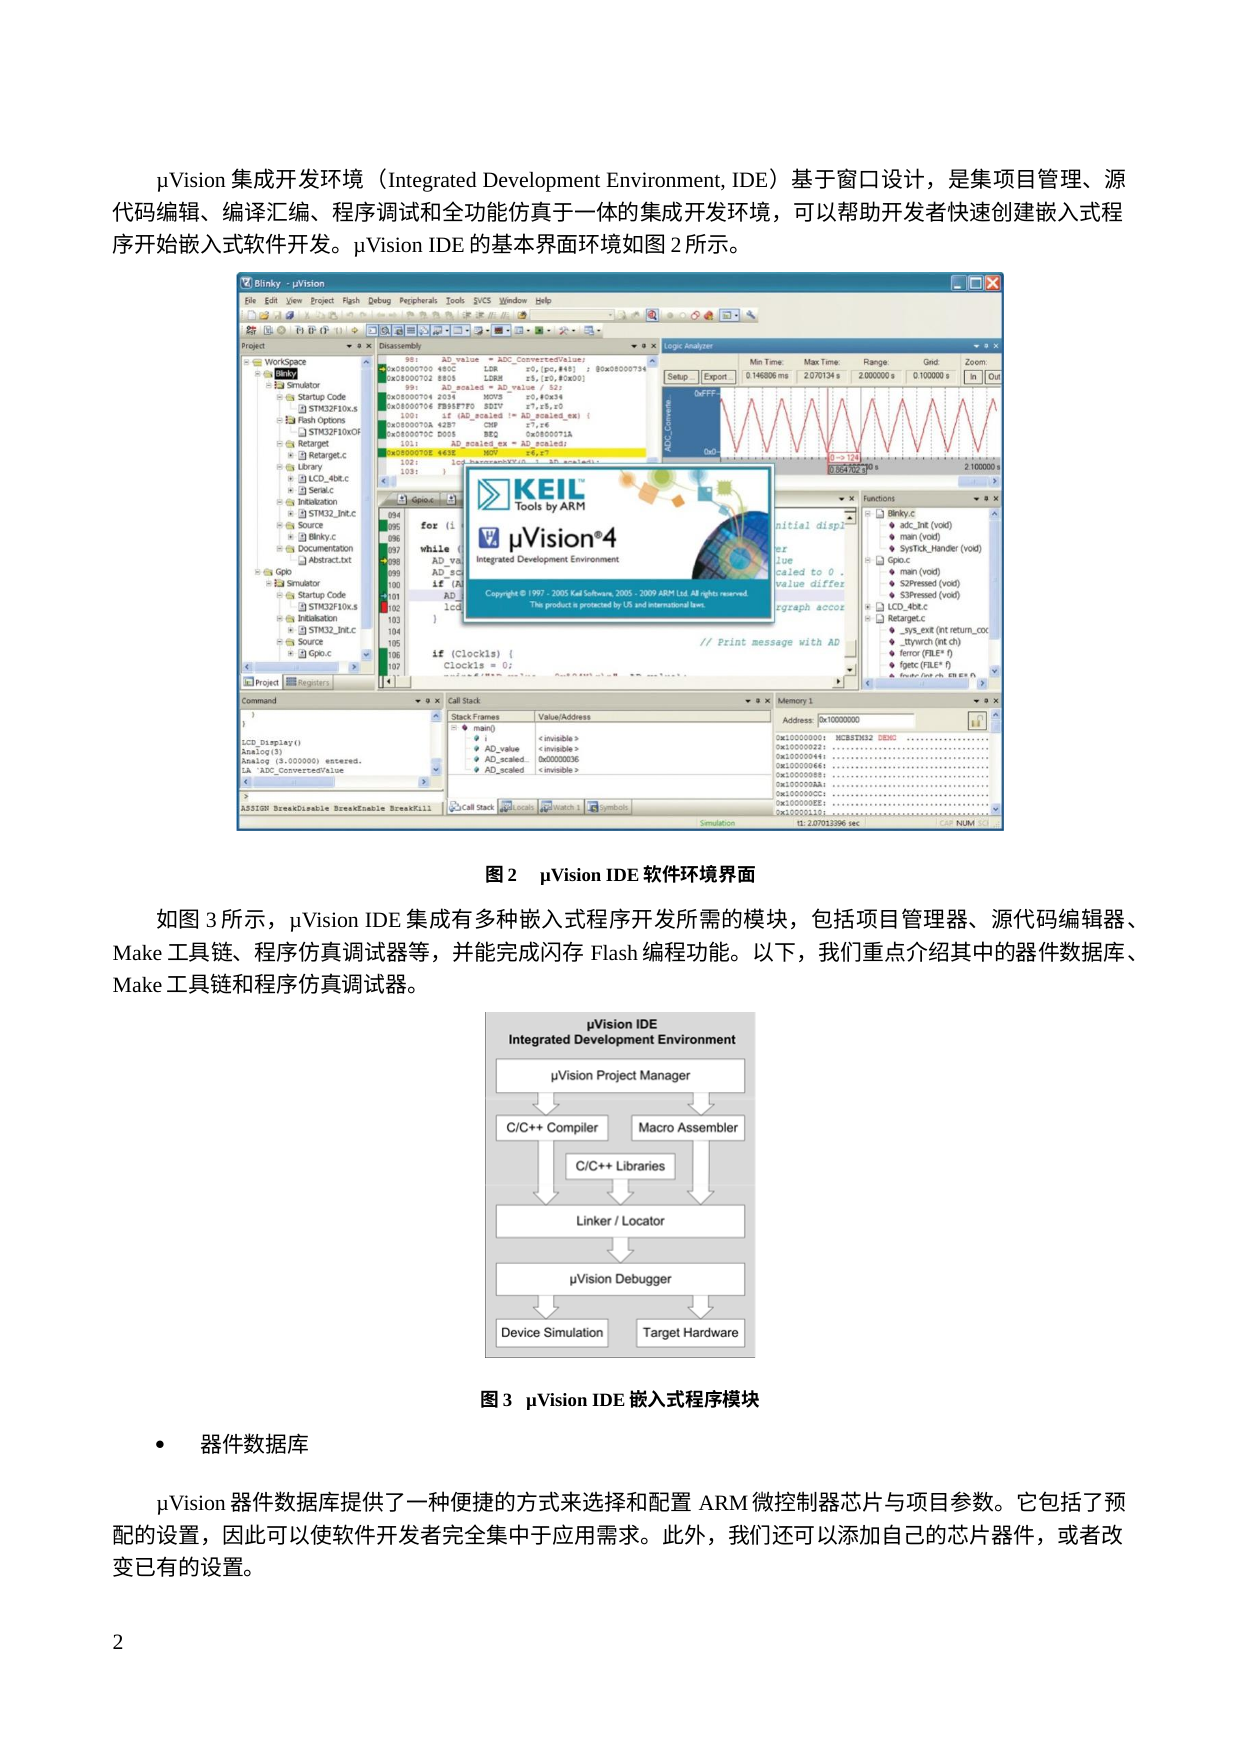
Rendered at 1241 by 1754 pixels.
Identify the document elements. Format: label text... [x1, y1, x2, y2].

text 图3 µVision IDE嵌入式程序模块 [112, 1382, 1128, 1414]
text µVision器件数据库提供了一种便捷的方式来选择和配置ARM微控制器芯片与项目参数。它包括了预配的设置，因此可以使软件开发者完全集中于应用需求。此外，我们还可以添加自己的芯片器件，或者改变已有的设置。 [112, 1485, 1128, 1582]
list 器件数据库 [112, 1427, 1128, 1459]
text µVision集成开发环境（Integrated Development Environment, IDE）基于窗口设计，是集项目管理、源代码编辑、编译汇编、程序调试和全功能仿真于一体的集成开发环境，可以帮助开发者快速创建嵌入式程序开始嵌入式软件开发。µVision IDE的基本界面环境如图2所示。 [112, 162, 1128, 259]
picture [236, 272, 1004, 831]
text 如图3所示，µVision IDE集成有多种嵌入式程序开发所需的模块，包括项目管理器、源代码编辑器、Make工具链、程序仿真调试器等，并能完成闪存Flash编程功能。以下，我们重点介绍其中的器件数据库、Make工具链和程序仿真调试器。 [112, 902, 1128, 999]
picture [485, 1012, 755, 1358]
text 图2 µVision IDE软件环境界面 [112, 857, 1128, 889]
